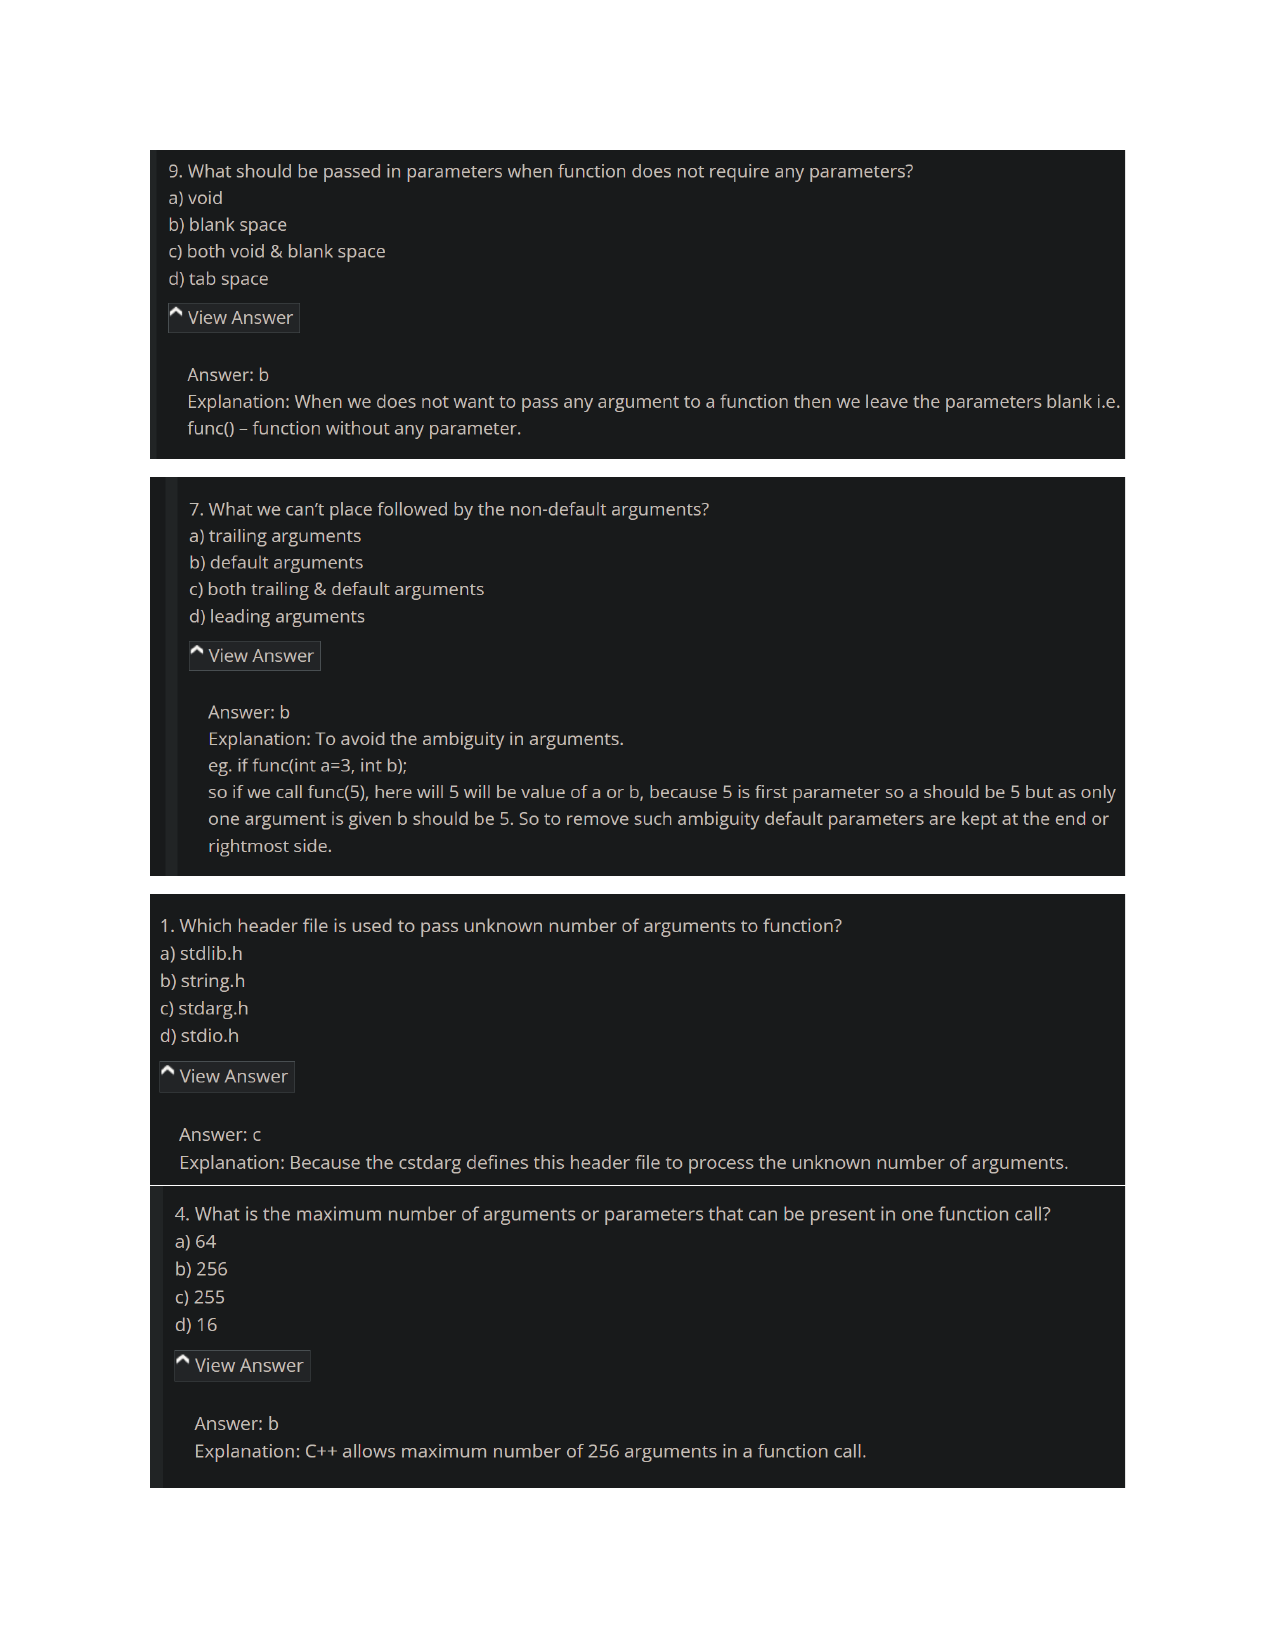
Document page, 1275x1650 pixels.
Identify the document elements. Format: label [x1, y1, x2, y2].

picture [150, 1186, 1125, 1488]
picture [150, 150, 1125, 459]
picture [150, 894, 1125, 1185]
picture [150, 477, 1125, 876]
